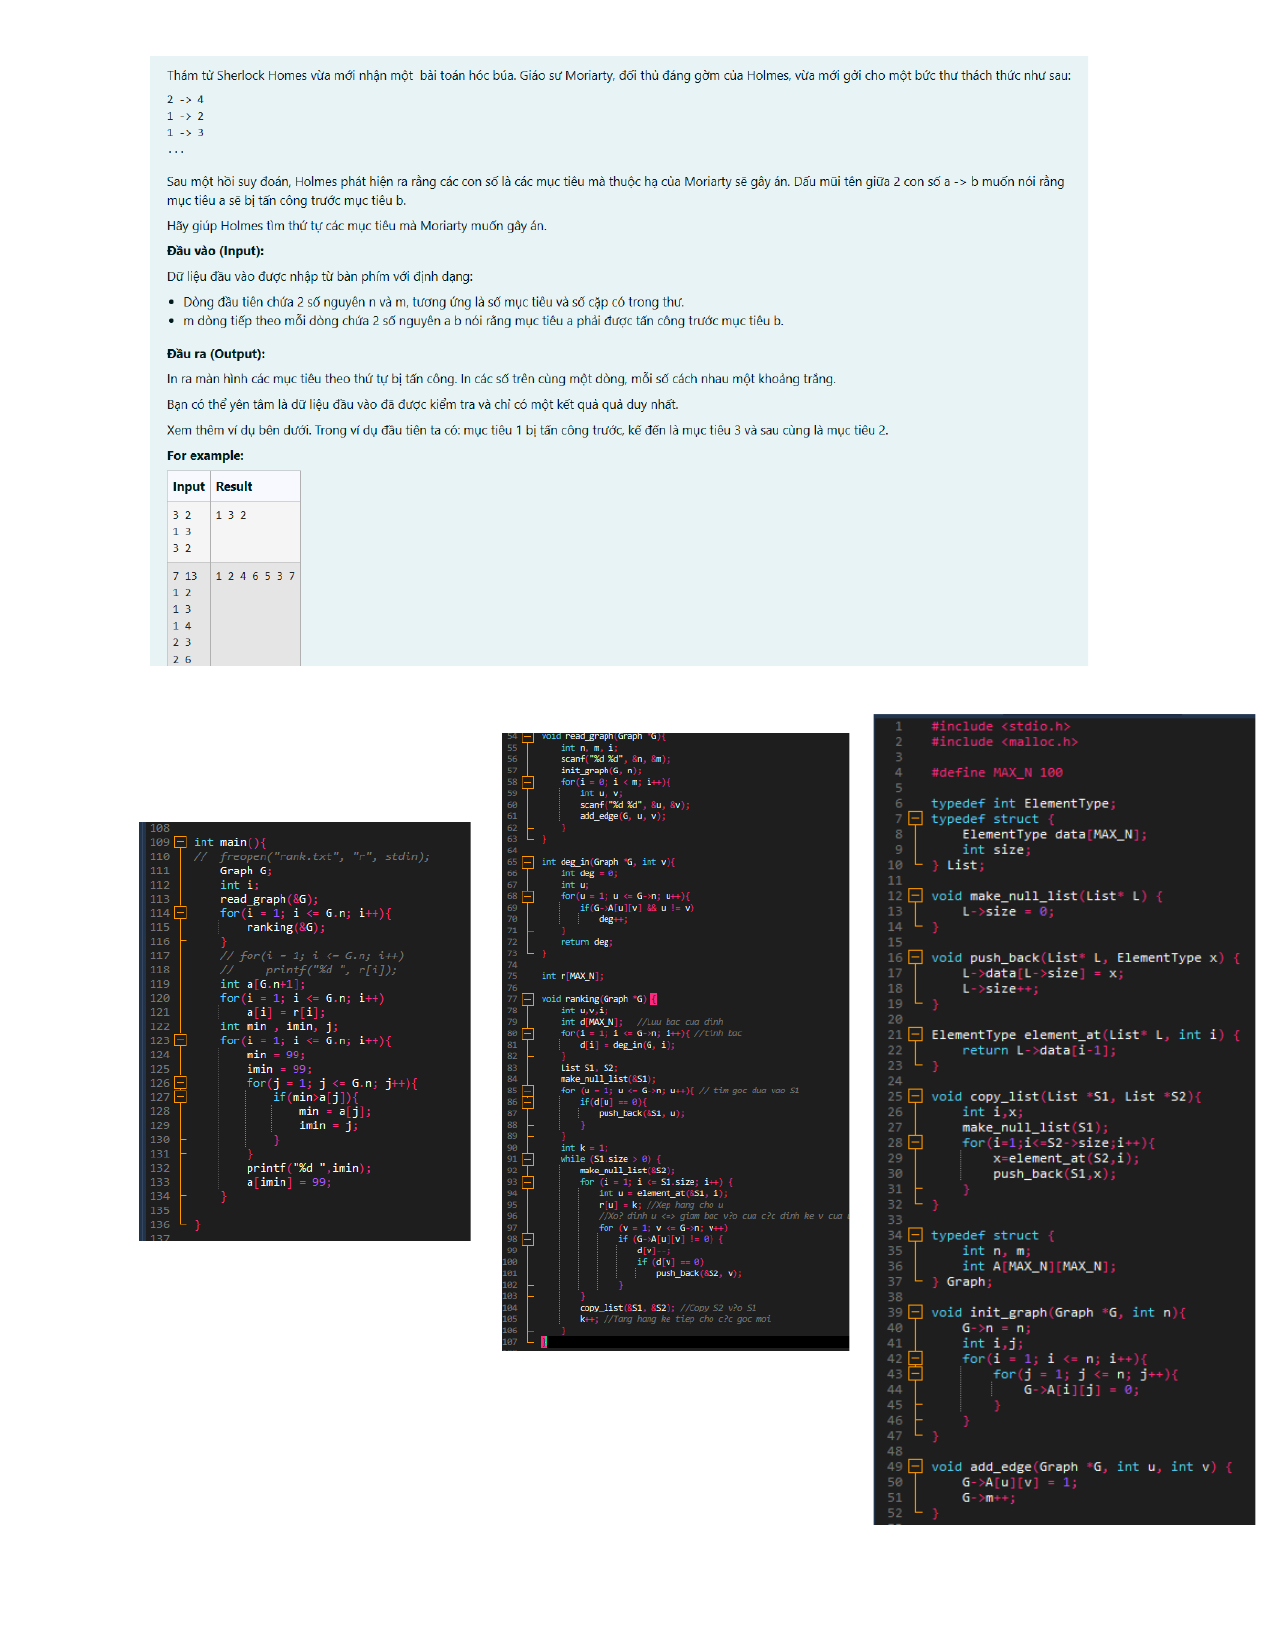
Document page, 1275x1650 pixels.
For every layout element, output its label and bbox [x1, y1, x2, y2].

picture [873, 714, 1256, 1525]
picture [502, 733, 850, 1351]
picture [150, 56, 1089, 666]
picture [139, 822, 471, 1241]
